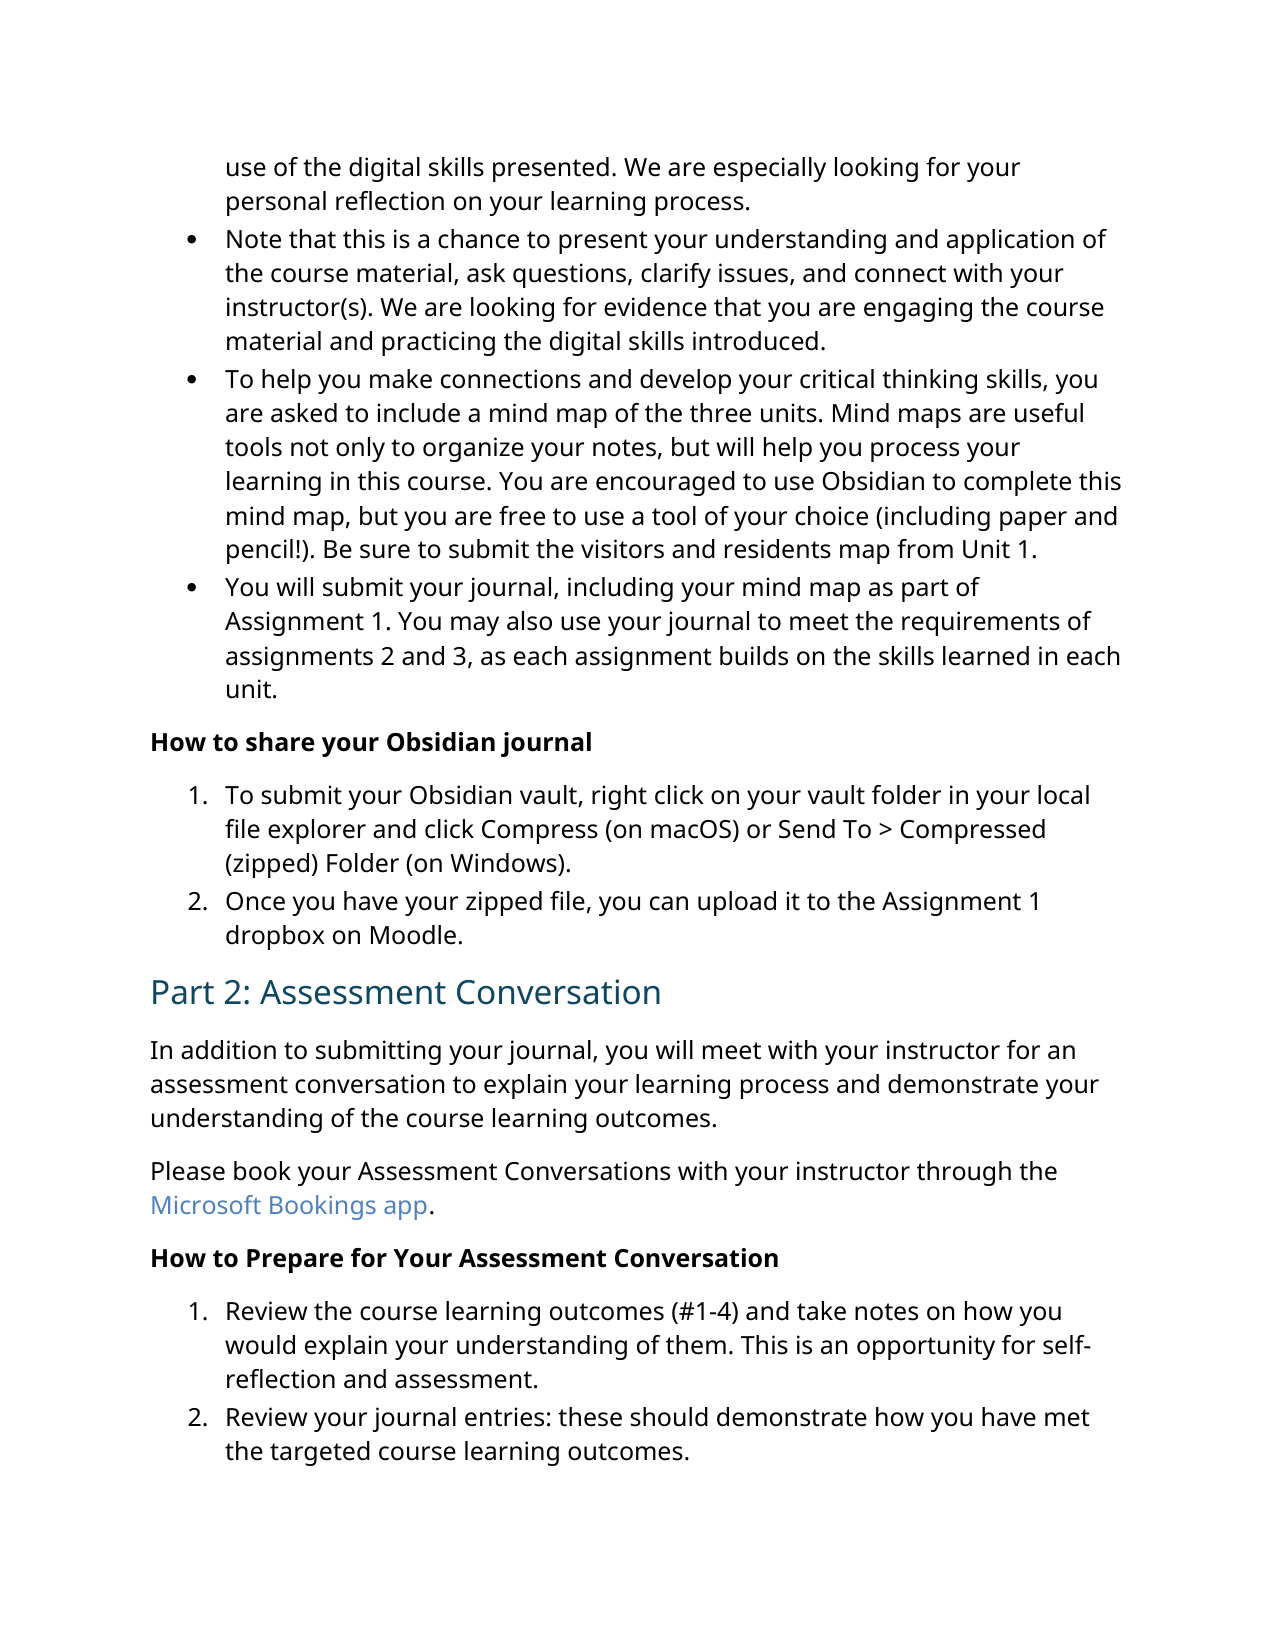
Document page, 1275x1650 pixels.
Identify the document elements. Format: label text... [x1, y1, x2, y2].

text Please book your Assessment Conversations with your instructor through the Microsoft Bookings app. [150, 1154, 1125, 1222]
list Note that this is a chance to present your understanding and application of the course material, ask questions, clarify issues, and connect with your instructor(s). We are looking for evidence that you are engaging the course material and practicing the digital skills introduced. [187, 222, 1125, 358]
text In addition to submitting your journal, you will meet with your instructor for an assessment conversation to explain your learning process and demonstrate your understanding of the course learning outcomes. [150, 1033, 1125, 1135]
text How to Prepare for Your Assessment Conversation [150, 1241, 1125, 1274]
subtitle Part 2: Assessment Conversation [150, 968, 1125, 1014]
list To submit your Obsidian vault, right click on your vault folder in your local file explorer and click Compress (on macOS) or Send To > Compressed (zipped) Folder (on Windows). [187, 778, 1125, 880]
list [187, 150, 1125, 218]
list Review the course learning outcomes (#1-4) and take notes on how you would explain your understanding of them. This is an opportunity for self-reflection and assessment. [187, 1293, 1125, 1396]
list You will submit your journal, including your mind map as part of Assignment 1. You may also use your journal to meet the requirements of assignments 2 and 3, as each assignment builds on the skills learned in each unit. [187, 570, 1125, 706]
list To help you make connections and develop your critical thinking skills, you are asked to include a mind map of the three units. Mind maps are useful tools not only to organize your notes, but will help you process your learning in this course. You are encouraged to use Obsidian to complete this mind map, but you are free to use a tool of your choice (including paper and pencil!). Be sure to submit the visitors and residents map from Unit 1. [187, 362, 1125, 566]
list Review your journal entries: these should demonstrate how you have met the targeted course learning outcomes. [187, 1399, 1125, 1467]
text How to share your Obsidian journal [150, 725, 1125, 759]
list Once you have your zipped file, you can upload it to the Assignment 1 dropbox on Moodle. [187, 884, 1125, 952]
